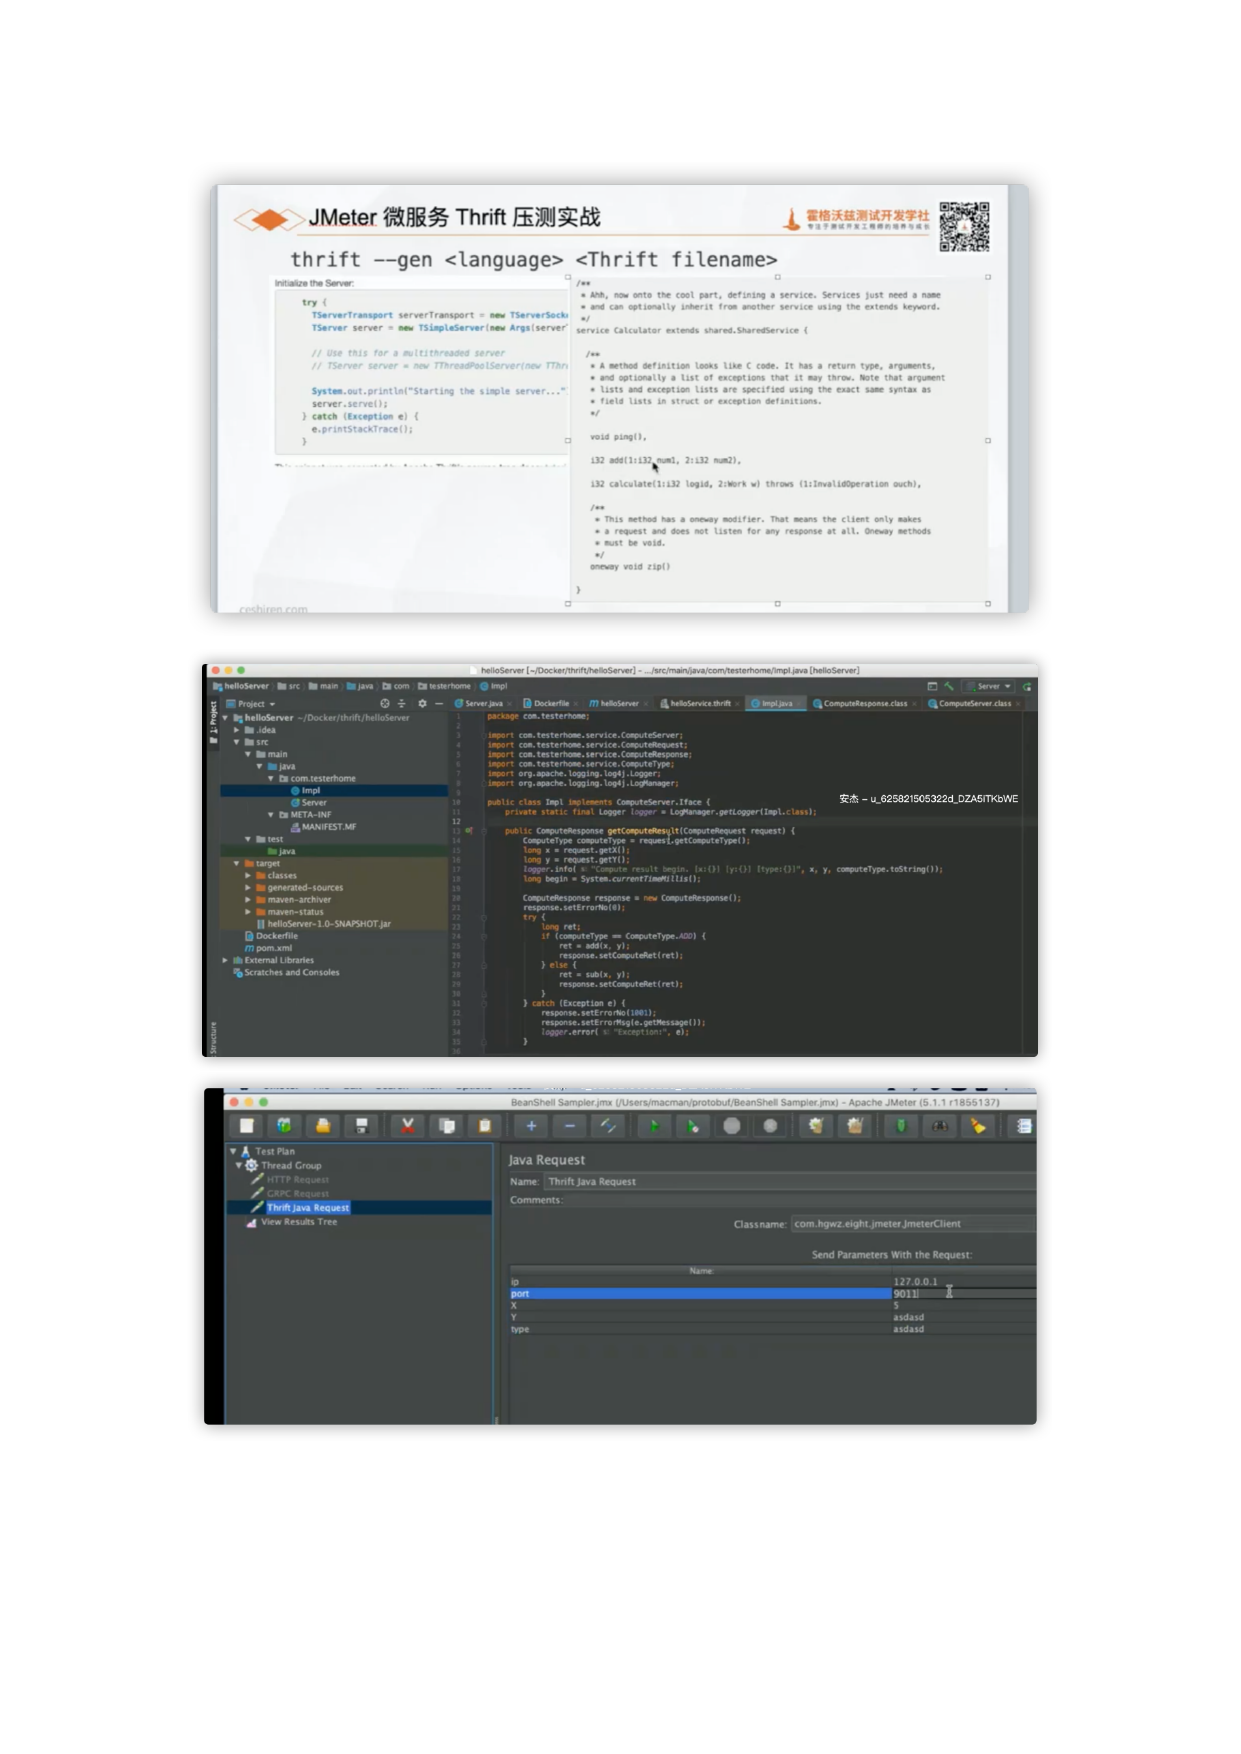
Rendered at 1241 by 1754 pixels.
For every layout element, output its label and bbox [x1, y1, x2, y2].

picture [187, 1072, 1053, 1441]
picture [187, 162, 1052, 636]
picture [187, 649, 1052, 1071]
